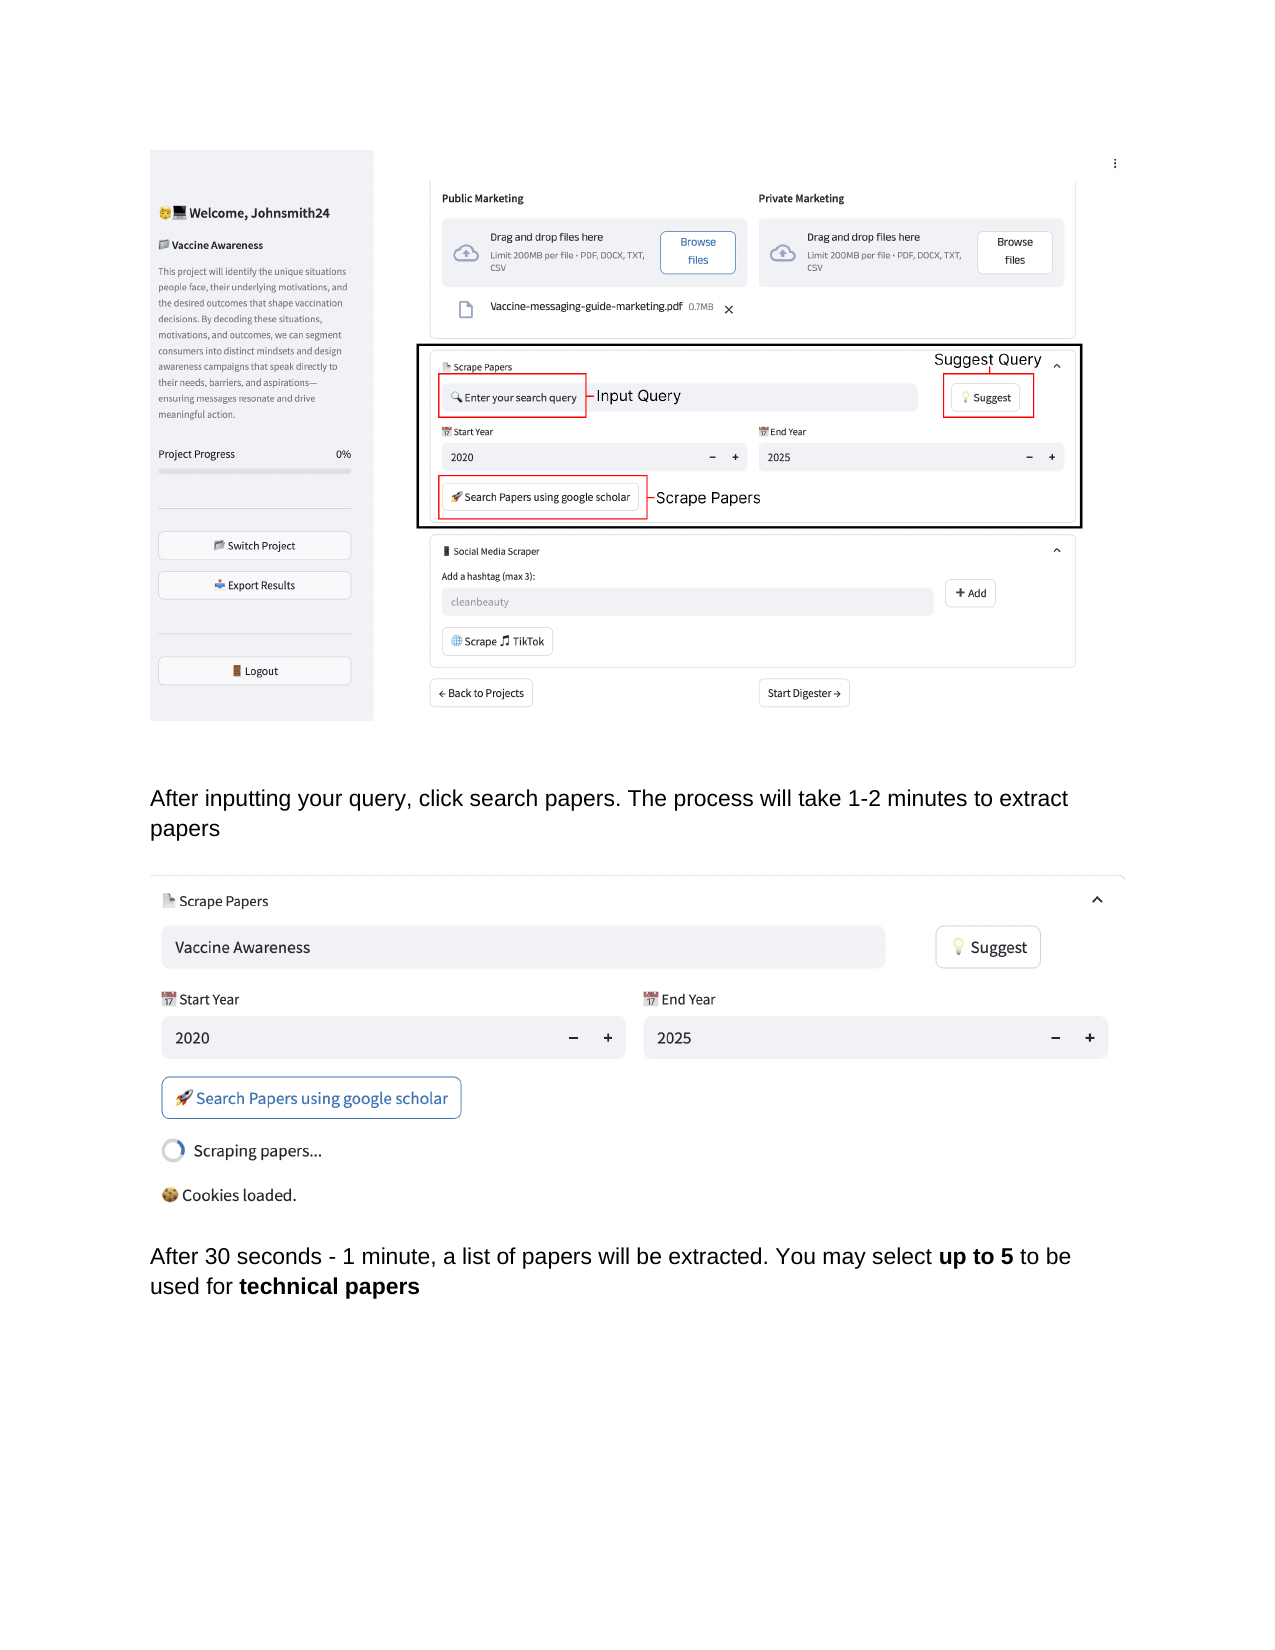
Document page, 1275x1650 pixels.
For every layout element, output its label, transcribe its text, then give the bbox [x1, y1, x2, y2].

text After 30 seconds - 1 minute, a list of papers will be extracted. You may select up to 5 to be used for technical papers [150, 1243, 1125, 1300]
picture [150, 875, 1125, 1209]
picture [150, 150, 1125, 721]
text After inputting your query, click search papers. The process will take 1-2 minutes to extract papers [150, 785, 1125, 842]
